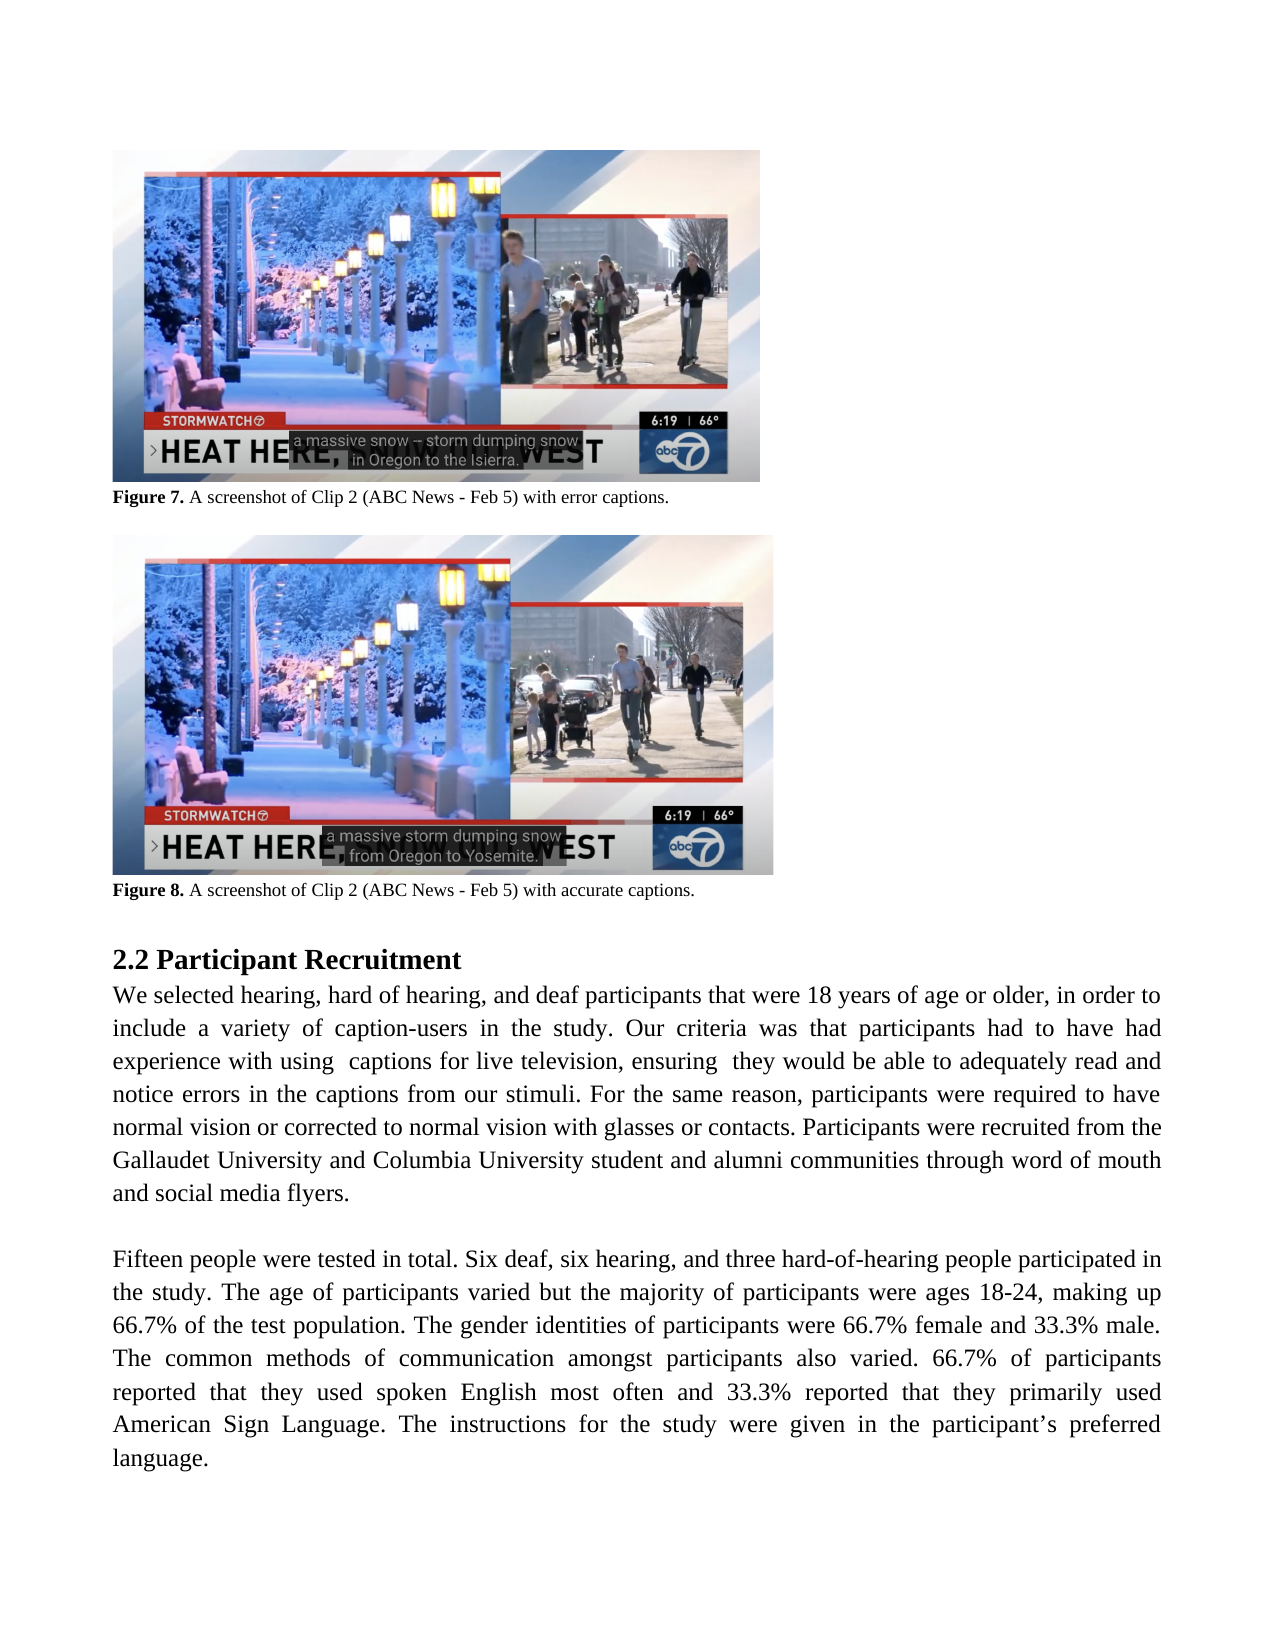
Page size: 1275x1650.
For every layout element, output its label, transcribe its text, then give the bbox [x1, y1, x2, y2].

text Figure 8. A screenshot of Clip 2 (ABC News - Feb 5) with accurate captions. [112, 878, 1162, 900]
picture [112, 150, 760, 482]
text 2.2 Participant Recruitment [112, 942, 1162, 975]
picture [112, 535, 774, 875]
text We selected hearing, hard of hearing, and deaf participants that were 18 years of age or older, in order to include a variety of caption-users in the study. Our criteria was that participants had to have had experience with using captions for live television, ensuring they would be able to adequately read and notice errors in the captions from our stimuli. For the same reason, participants were required to have normal vision or corrected to normal vision with glasses or contacts. Participants were recruited from the Gallaudet University and Columbia University student and alumni communities through word of mouth and social media flyers. [112, 980, 1162, 1207]
text Fifteen people were tested in total. Six deaf, six hearing, and three hard-of-hearing people participated in the study. The age of participants varied but the majority of participants were ages 18-24, making up 66.7% of the test population. The gender identities of participants were 66.7% female and 33.3% male. The common methods of communication amongst participants also varied. 66.7% of participants reported that they used spoken English most often and 33.3% reported that they primarily used American Sign Language. The instructions for the study were given in the participant’s preferred language. [112, 1244, 1162, 1471]
text Figure 7. A screenshot of Clip 2 (ABC News - Feb 5) with error captions. [112, 486, 1162, 507]
